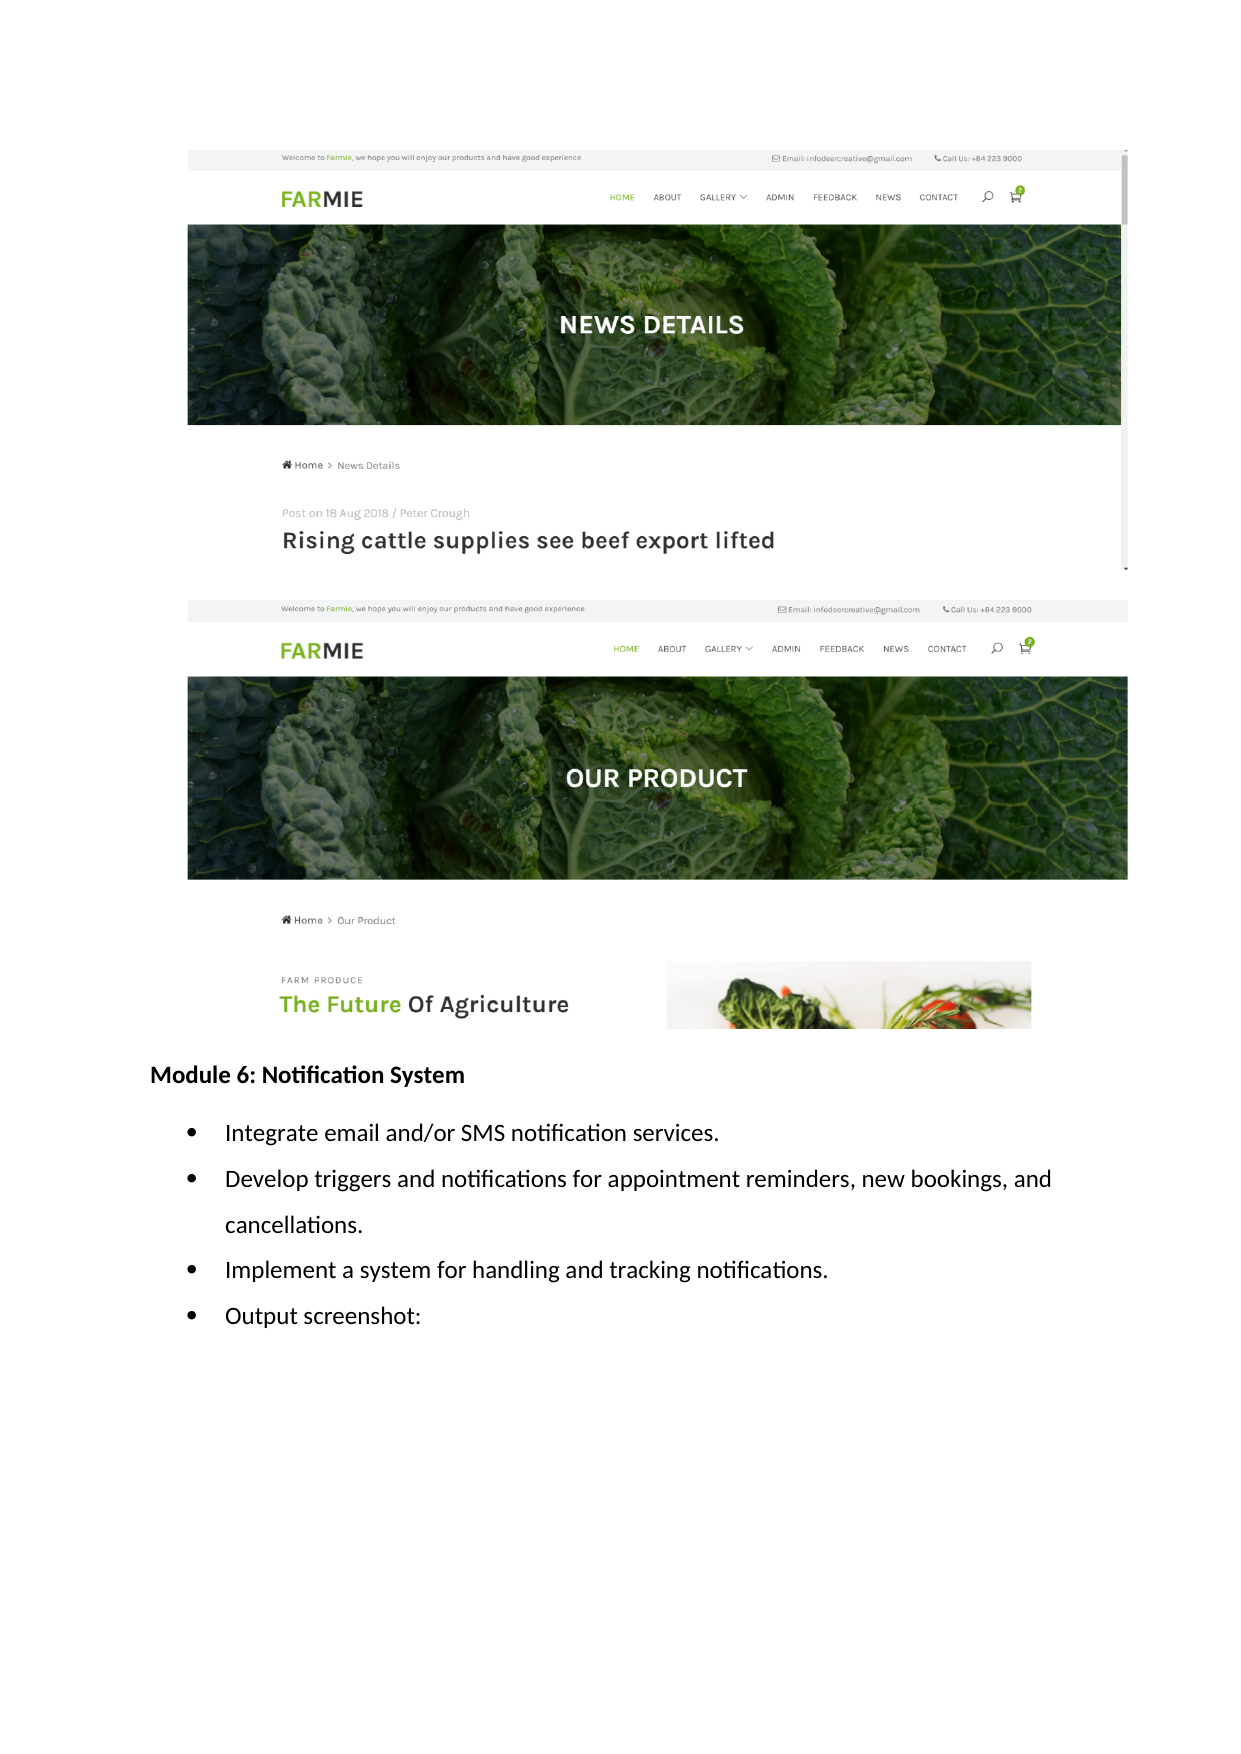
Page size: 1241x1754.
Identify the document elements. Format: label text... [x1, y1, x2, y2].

list Develop triggers and notifications for appointment reminders, new bookings, and cancellations. [187, 1163, 1090, 1239]
picture [187, 600, 1128, 1029]
list Output screenshot: [187, 1300, 1090, 1331]
list Implement a system for handling and tracking notifications. [187, 1255, 1090, 1285]
list Integrate email and/or SMS notification services. [187, 1117, 1090, 1148]
picture [187, 150, 1128, 570]
text Module 6: Notification System [150, 1059, 1090, 1090]
